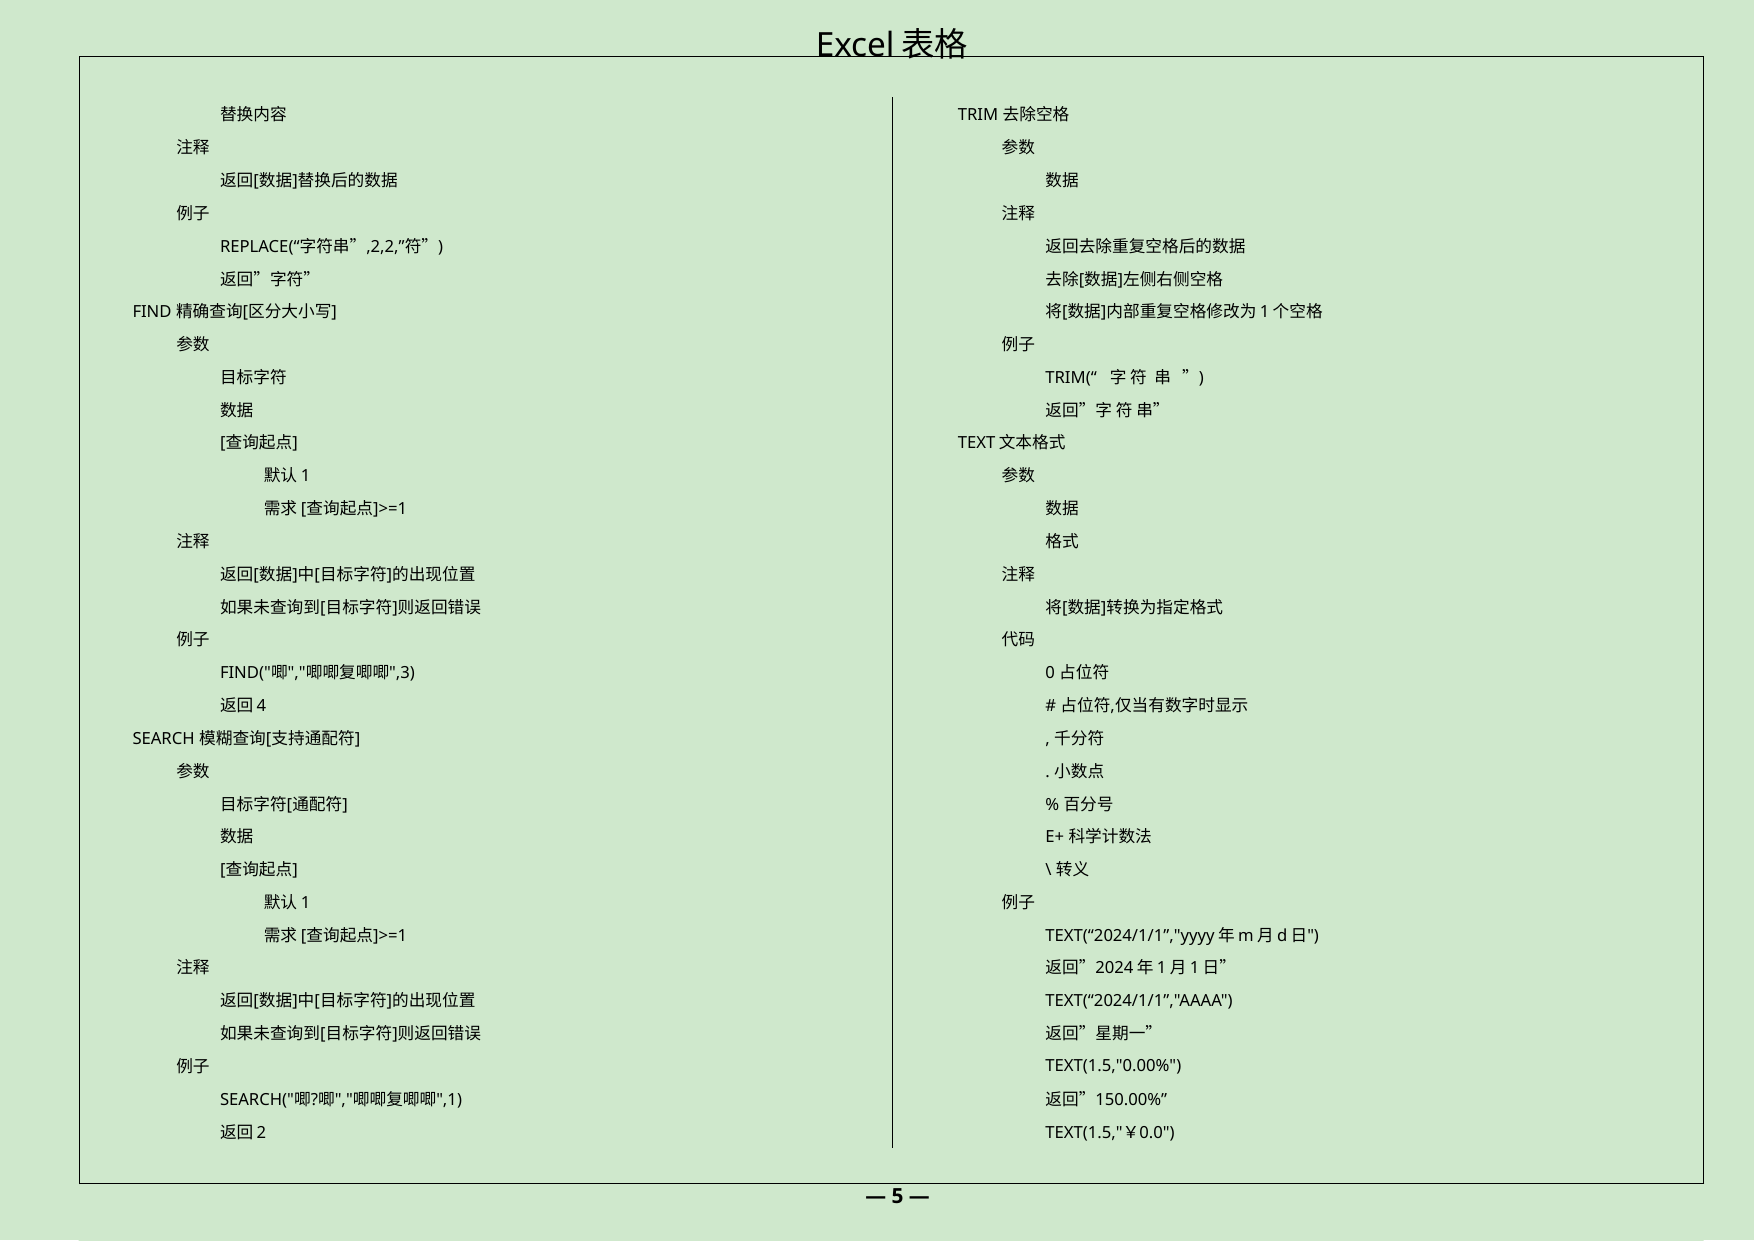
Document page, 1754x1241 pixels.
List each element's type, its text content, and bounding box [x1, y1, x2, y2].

list 替换内容 [176, 97, 869, 130]
list TEXT文本格式 [914, 425, 1695, 458]
list TEXT(1.5,"￥0.0") [1001, 1114, 1695, 1147]
list 返回[数据]中[目标字符]的出现位置 [176, 983, 869, 1016]
list 将[数据]内部重复空格修改为1个空格 [1001, 294, 1695, 327]
list # 占位符,仅当有数字时显示 [1001, 688, 1695, 721]
list 参数 [132, 327, 869, 360]
list 返回[数据]替换后的数据 [176, 163, 869, 196]
list 代码 [958, 622, 1695, 655]
list 返回[数据]中[目标字符]的出现位置 [176, 557, 869, 589]
list 需求 [查询起点]>=1 [220, 491, 869, 524]
list SEARCH("唧?唧","唧唧复唧唧",1) [176, 1082, 869, 1114]
list 数据 [1001, 491, 1695, 524]
list 数据 [176, 819, 869, 852]
list \ 转义 [1001, 852, 1695, 885]
list 目标字符 [176, 360, 869, 392]
list 返回”2024年1月1日” [1001, 950, 1695, 983]
list [查询起点] [176, 852, 869, 885]
list TEXT(“2024/1/1”,"yyyy年m月d日") [1001, 917, 1695, 950]
list 返回”字 符 串” [1001, 392, 1695, 425]
list 格式 [1001, 524, 1695, 557]
list 如果未查询到[目标字符]则返回错误 [176, 589, 869, 622]
list 注释 [132, 524, 869, 557]
list 注释 [132, 950, 869, 983]
list FIND("唧","唧唧复唧唧",3) [176, 655, 869, 688]
list 将[数据]转换为指定格式 [1001, 589, 1695, 622]
list TEXT(1.5,"0.00%") [1001, 1049, 1695, 1082]
list 注释 [132, 130, 869, 163]
list , 千分符 [1001, 721, 1695, 753]
list 需求 [查询起点]>=1 [220, 917, 869, 950]
list 返回”字符” [176, 261, 869, 294]
list REPLACE(“字符串”,2,2,”符”) [176, 228, 869, 261]
list 默认 1 [220, 458, 869, 491]
list 例子 [132, 1049, 869, 1082]
list 例子 [958, 885, 1695, 917]
list 参数 [132, 753, 869, 786]
list 例子 [132, 622, 869, 655]
list 例子 [132, 196, 869, 228]
list 返回”150.00%” [1001, 1082, 1695, 1114]
list TRIM 去除空格 [914, 97, 1695, 130]
list E+ 科学计数法 [1001, 819, 1695, 852]
list 参数 [958, 130, 1695, 163]
list 0 占位符 [1001, 655, 1695, 688]
list 参数 [958, 458, 1695, 491]
list 数据 [1001, 163, 1695, 196]
list 数据 [176, 392, 869, 425]
list TEXT(“2024/1/1”,"AAAA") [1001, 983, 1695, 1016]
list 返回2 [176, 1114, 869, 1147]
list TRIM(“ 字 符 串 ”) [1001, 360, 1695, 392]
list . 小数点 [1001, 753, 1695, 786]
list 如果未查询到[目标字符]则返回错误 [176, 1016, 869, 1049]
list FIND 精确查询[区分大小写] [88, 294, 869, 327]
list 例子 [1001, 327, 1695, 360]
list % 百分号 [1001, 786, 1695, 819]
list 返回去除重复空格后的数据 [1001, 228, 1695, 261]
list 去除[数据]左侧右侧空格 [1001, 261, 1695, 294]
list 注释 [958, 196, 1695, 228]
list [查询起点] [176, 425, 869, 458]
list 目标字符[通配符] [176, 786, 869, 819]
list 返回”星期一” [1001, 1016, 1695, 1049]
list 注释 [1001, 557, 1695, 589]
list SEARCH 模糊查询[支持通配符] [88, 721, 869, 753]
list 默认 1 [220, 885, 869, 917]
list 返回4 [176, 688, 869, 721]
